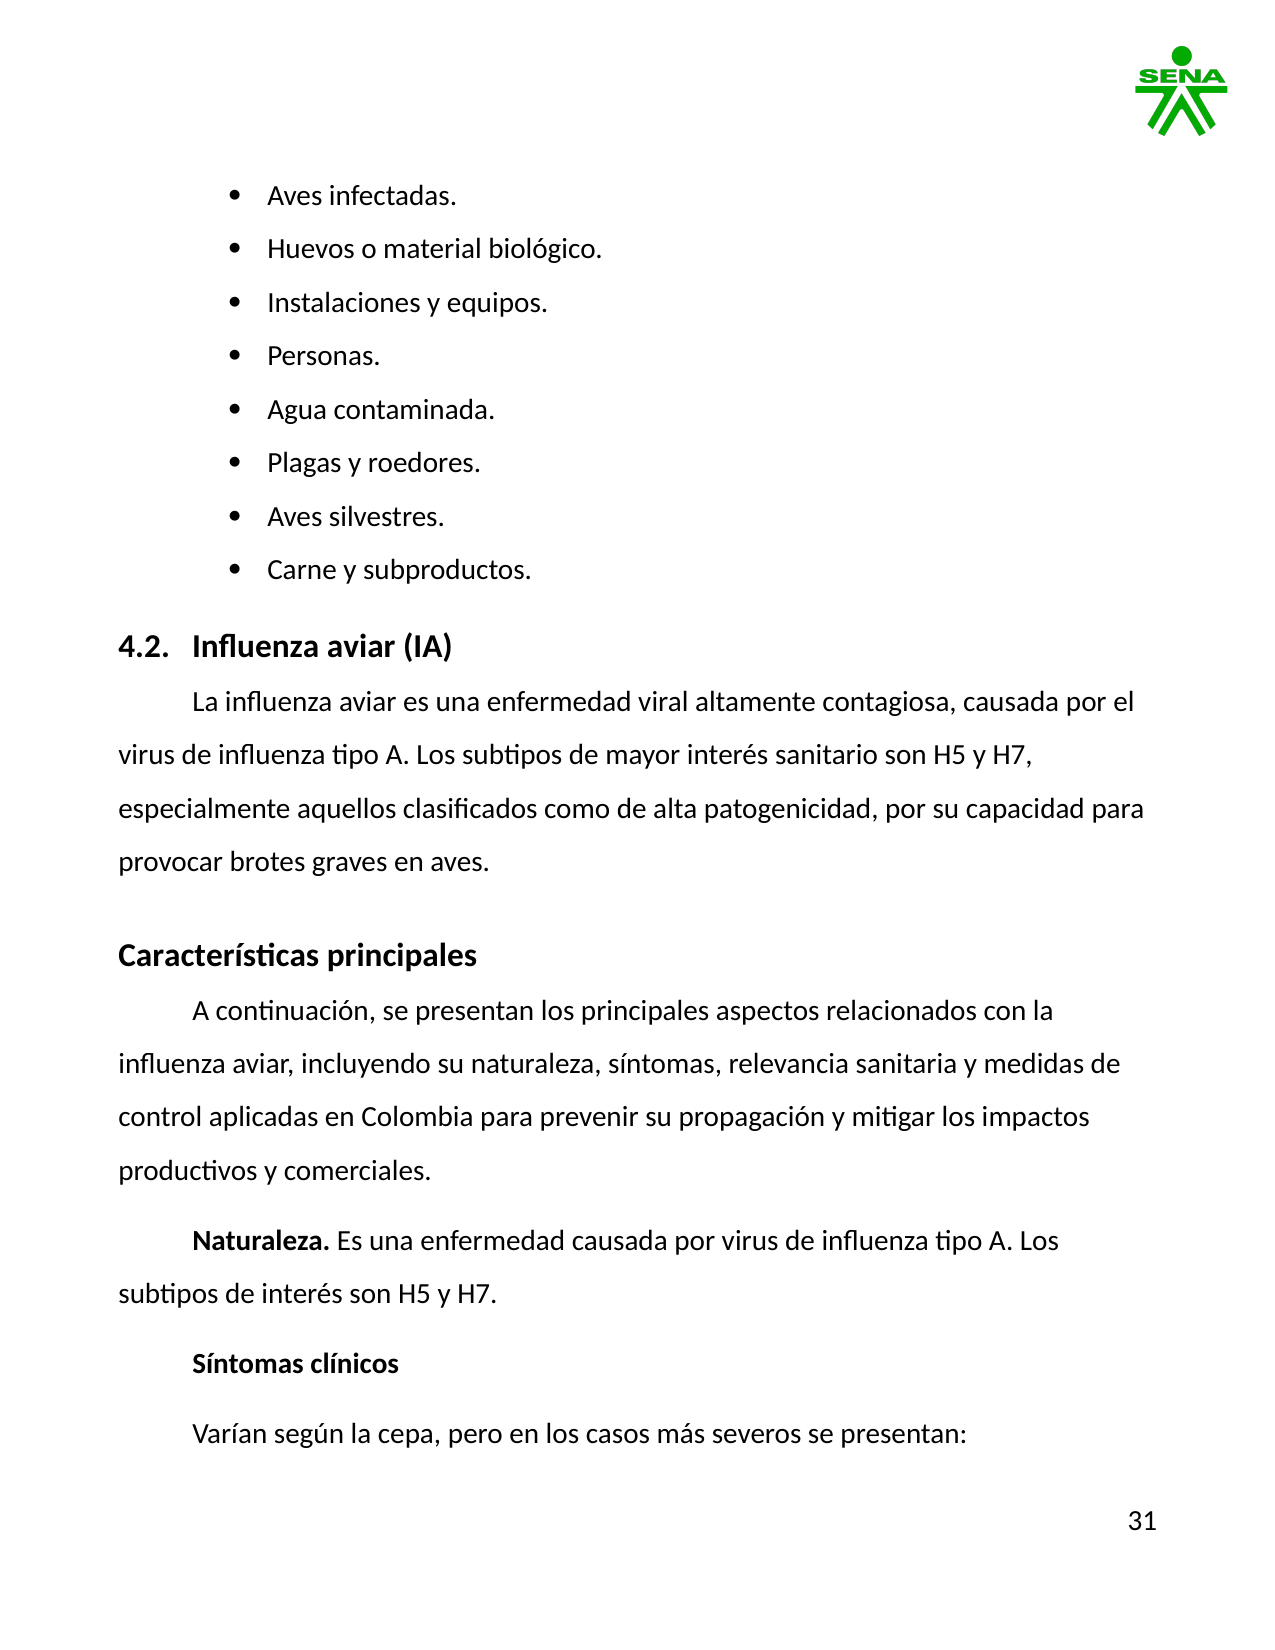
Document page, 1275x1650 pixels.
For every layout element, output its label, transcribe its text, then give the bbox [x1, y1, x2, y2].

list Instalaciones y equipos. [229, 284, 1157, 320]
list Plagas y roedores. [229, 444, 1157, 480]
text A continuación, se presentan los principales aspectos relacionados con la influenza aviar, incluyendo su naturaleza, síntomas, relevancia sanitaria y medidas de control aplicadas en Colombia para prevenir su propagación y mitigar los impactos productivos y comerciales. [118, 992, 1157, 1187]
list Agua contaminada. [229, 391, 1157, 427]
list Huevos o material biológico. [229, 231, 1157, 266]
text Síntomas clínicos [118, 1346, 1157, 1381]
text Varían según la cepa, pero en los casos más severos se presentan: [118, 1416, 1157, 1451]
list Carne y subproductos. [229, 551, 1157, 587]
subtitle Características principales [118, 934, 1157, 975]
list Aves infectadas. [229, 177, 1157, 213]
text La influenza aviar es una enfermedad viral altamente contagiosa, causada por el virus de influenza tipo A. Los subtipos de mayor interés sanitario son H5 y H7, especialmente aquellos clasificados como de alta patogenicidad, por su capacidad para provocar brotes graves en aves. [118, 683, 1157, 879]
subtitle Influenza aviar (IA) [118, 626, 1157, 666]
list Personas. [229, 337, 1157, 373]
picture [1135, 46, 1228, 136]
text Naturaleza. Es una enfermedad causada por virus de influenza tipo A. Los subtipos de interés son H5 y H7. [118, 1222, 1157, 1311]
list Aves silvestres. [229, 498, 1157, 533]
